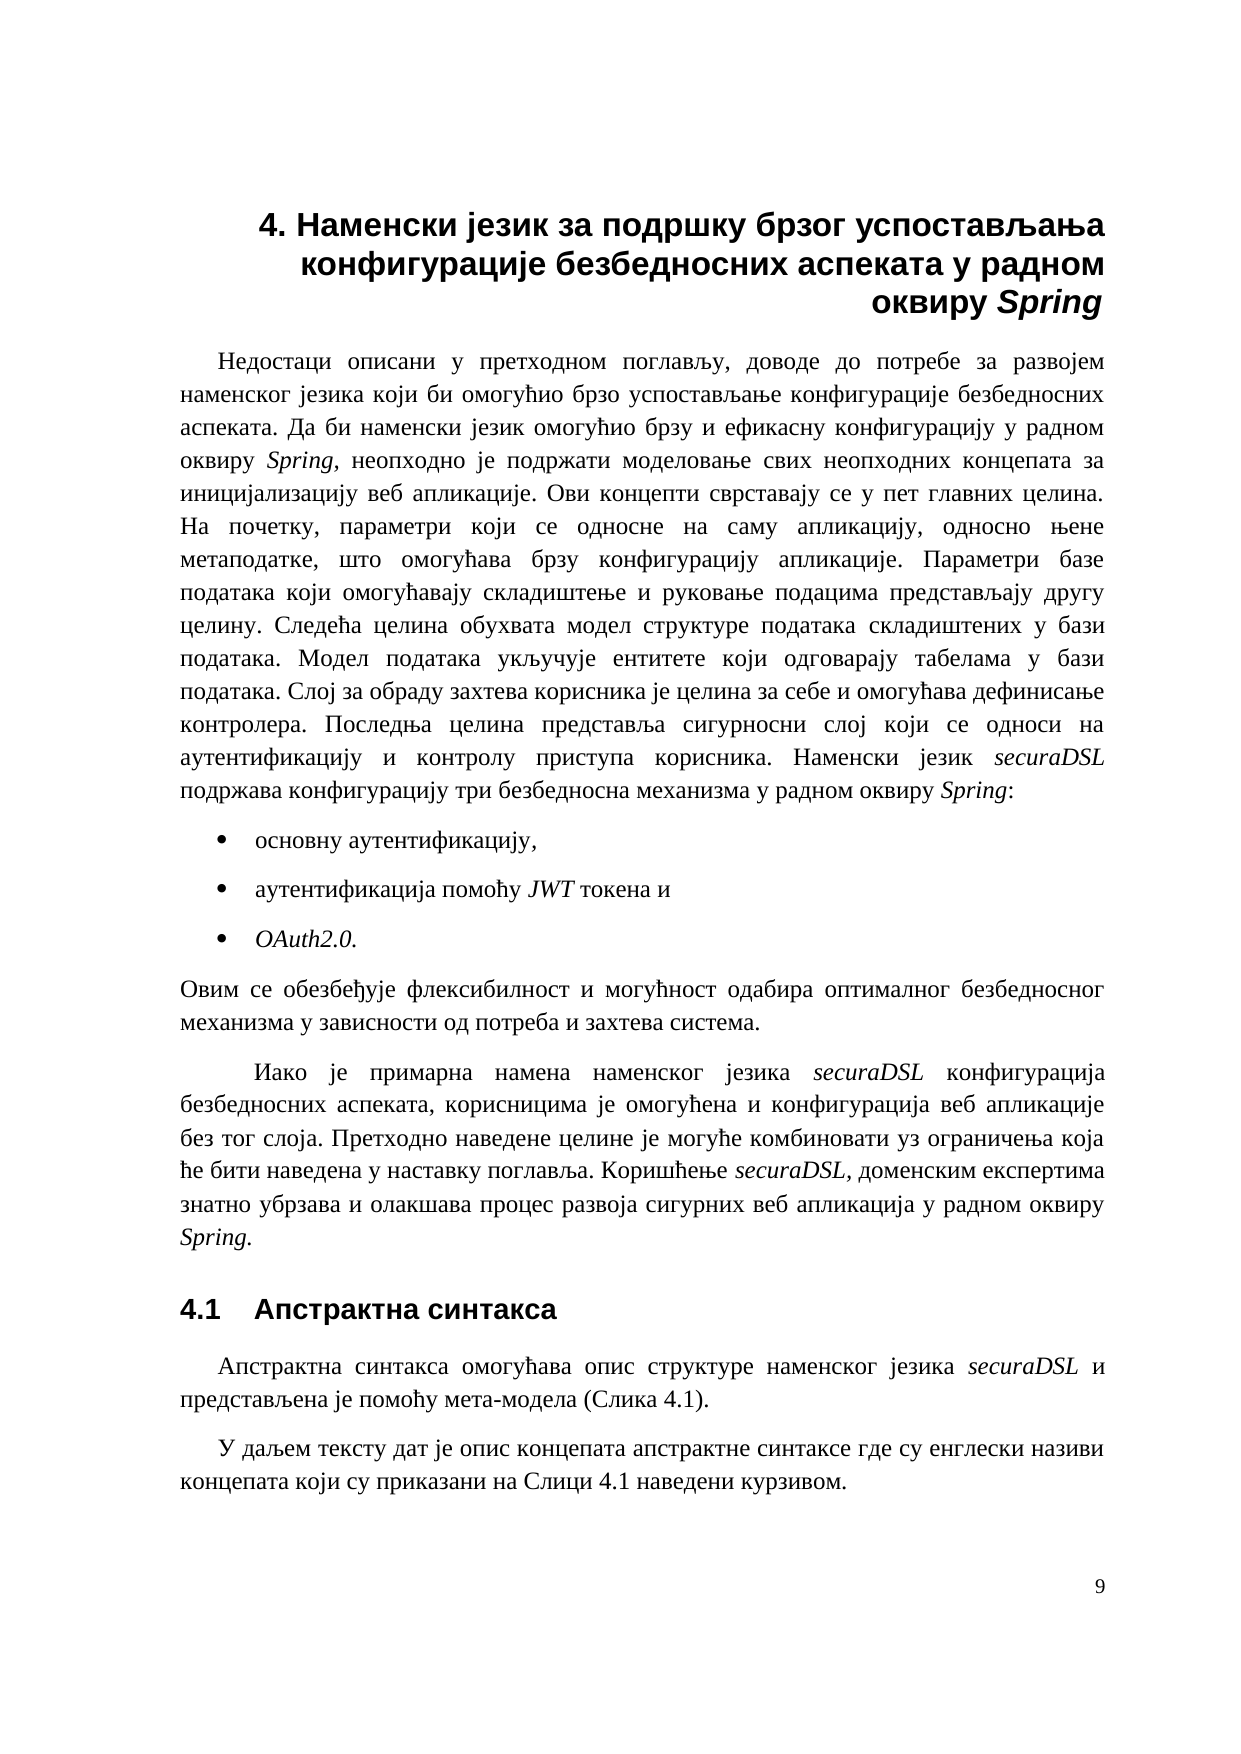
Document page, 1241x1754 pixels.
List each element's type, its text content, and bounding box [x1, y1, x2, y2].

subtitle Апстрактна синтакса [180, 1292, 1105, 1326]
list OAuth2.0. [217, 924, 1105, 953]
text Апстрактна синтакса омогућава опис структуре наменског језика securaDSL и представљена је помоћу мета-модела (Слика 4.1). [180, 1351, 1105, 1412]
list аутентификација помоћу JWT токена и [217, 874, 1105, 903]
text Недостаци описани у претходном поглављу, доводе до потребе за развојем наменског језика који би омогућио брзо успостављање конфигурације безбедносних аспеката. Да би наменски језик омогућио брзу и ефикасну конфигурацију у радном оквиру Spring, неопходно је подржати моделовање свих неопходних концепата за иницијализацију веб апликације. Ови концепти сврставају се у пет главних целина. На почетку, параметри који се односне на саму апликацију, односно њене метаподатке, што омогућава брзу конфигурацију апликације. Параметри базе података који омогућавају складиштење и руковање подацима представљају другу целину. Следећа целина обухвата модел структуре података складиштених у бази података. Модел података укључује ентитете који одговарају табелама у бази података. Слој за обраду захтева корисника је целина за себе и омогућава дефинисање контролера. Последња целина представља сигурносни слој који се односи на аутентификацију и контролу приступа корисника. Наменски језик securaDSL подржава конфигурацију три безбедносна механизма у радном оквиру Spring: [180, 346, 1105, 804]
text Иако је примарна намена наменског језика securaDSL конфигурација безбедносних аспеката, корисницима је омогућена и конфигурација веб апликације без тог слоја. Претходно наведене целине је могуће комбиновати уз ограничења која ће бити наведена у наставку поглавља. Коришћење securaDSL, доменским експертима знатно убрзава и олакшава процес развоја сигурних веб апликација у радном оквиру Spring. [180, 1057, 1105, 1250]
text Овим се обезбеђује флексибилност и могућност одабира оптималног безбедносног механизма у зависности од потреба и захтева система. [180, 974, 1105, 1036]
list основну аутентификацију, [217, 825, 1105, 853]
text У даљем тексту дат је опис концепата апстрактне синтаксе где су енглески називи концепата који су приказани на Слици 4.1 наведени курзивом. [180, 1433, 1105, 1495]
subtitle Наменски језик за подршку брзог успостављања конфигурације безбедносних аспеката у радном оквиру Spring [180, 206, 1105, 321]
